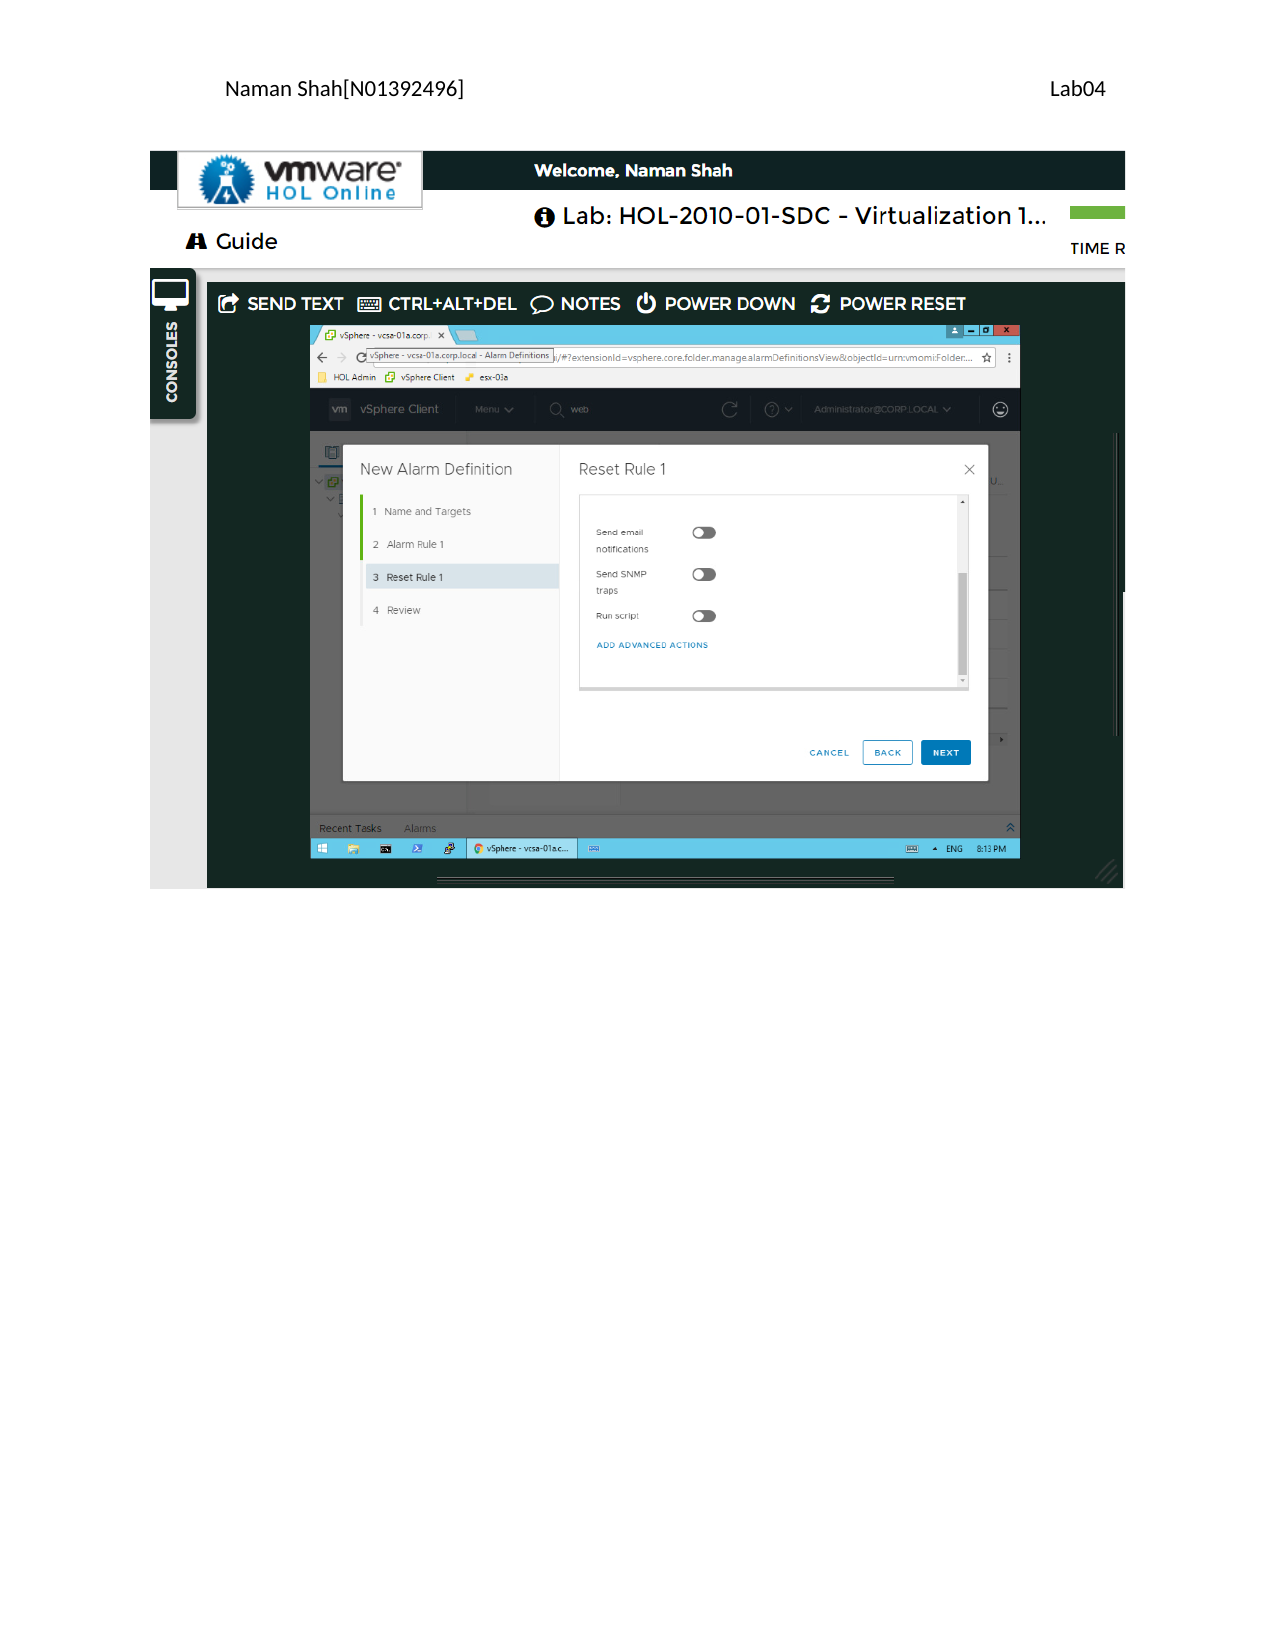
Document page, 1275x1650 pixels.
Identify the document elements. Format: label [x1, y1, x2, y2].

picture [150, 150, 1125, 889]
